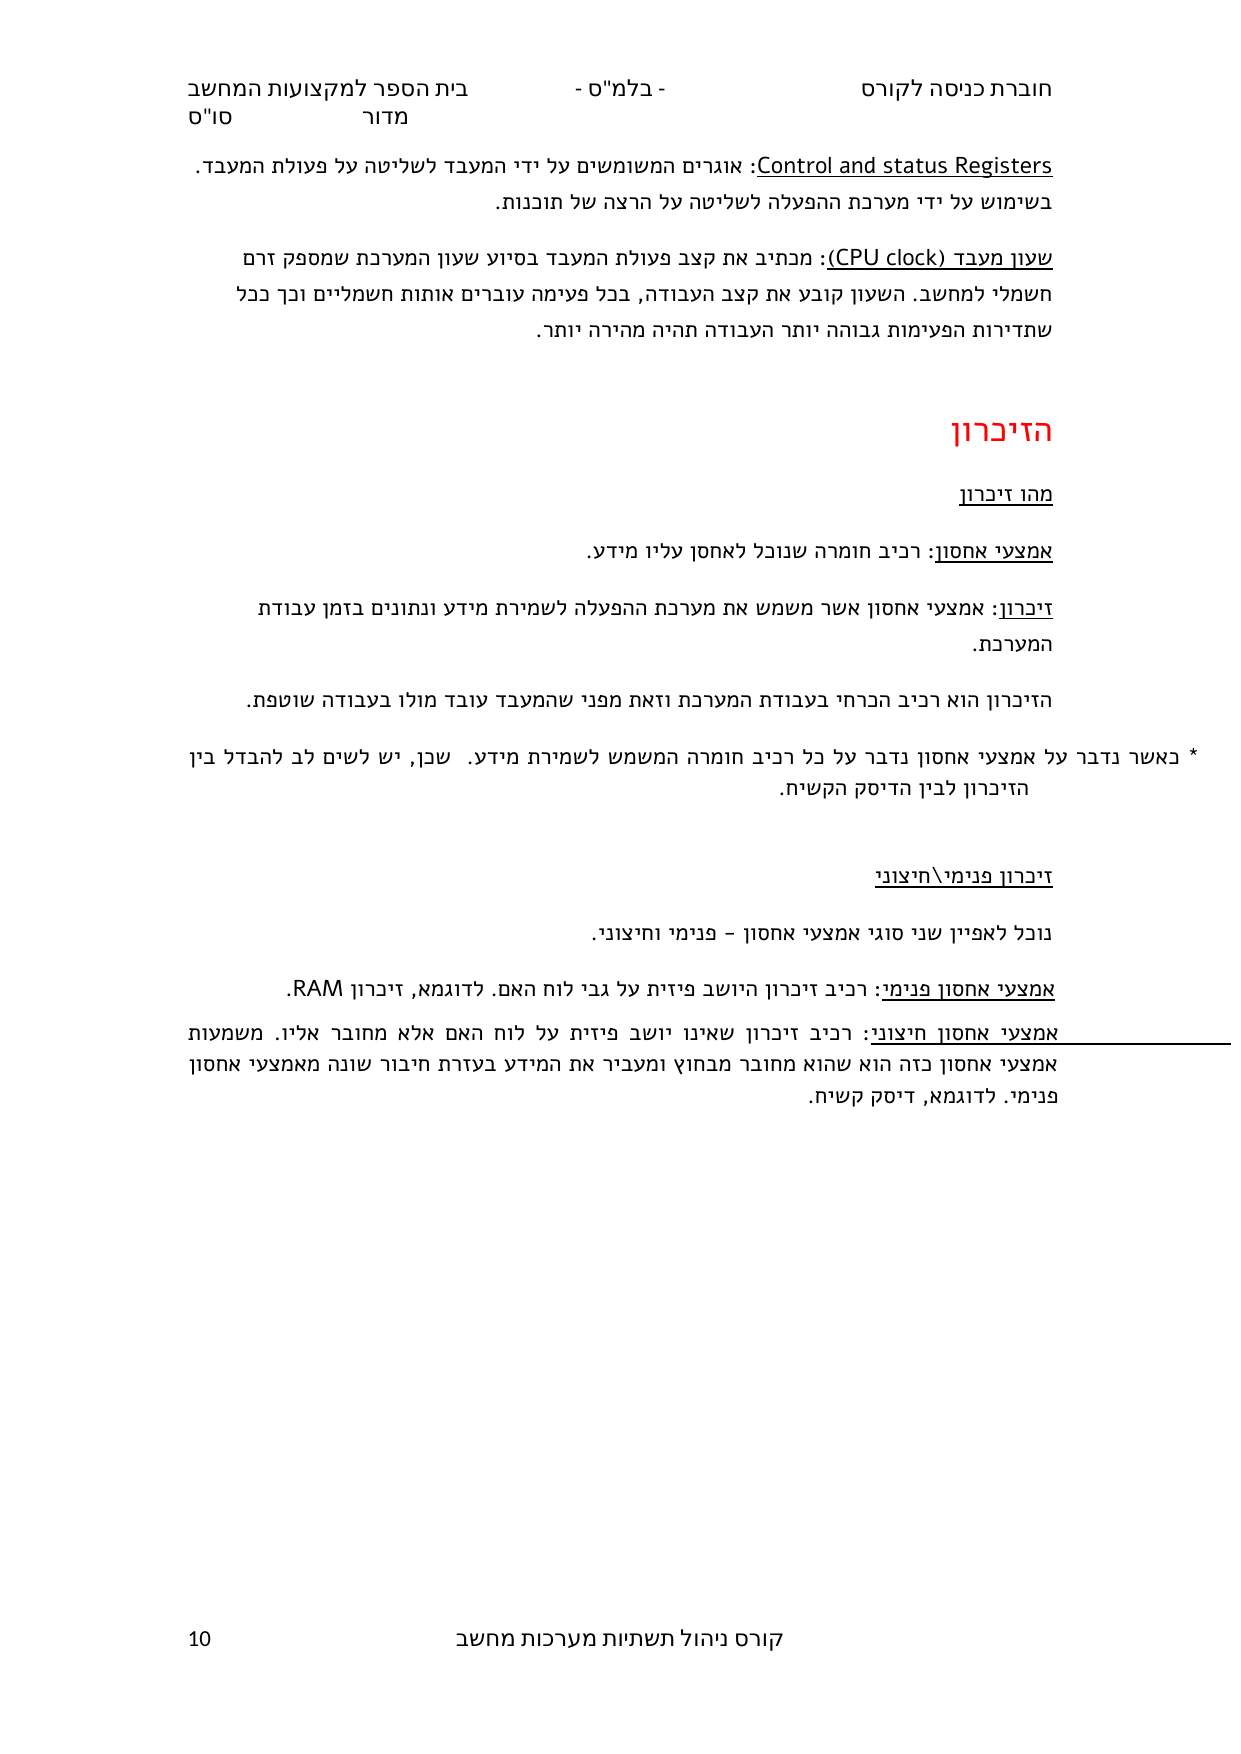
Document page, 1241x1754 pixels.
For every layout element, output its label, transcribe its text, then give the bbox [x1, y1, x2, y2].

subtitle הזיכרון [187, 405, 1053, 453]
text זיכרון פנימי\חיצוני [187, 860, 1053, 891]
text מהו זיכרון [187, 478, 1053, 510]
text אמצעי אחסון: רכיב חומרה שנוכל לאחסן עליו מידע. [187, 535, 1053, 566]
text Control and status Registers: אוגרים המשומשים על ידי המעבד לשליטה על פעולת המעבד. בשימוש על ידי מערכת ההפעלה לשליטה על הרצה של תוכנות. [187, 150, 1053, 217]
text אמצעי אחסון חיצוני: רכיב זיכרון שאינו יושב פיזית על לוח האם אלא מחובר אליו. משמעות אמצעי אחסון כזה הוא שהוא מחובר מבחוץ ומעביר את המידע בעזרת חיבור שונה מאמצעי אחסון פנימי. לדוגמא, דיסק קשיח. [187, 1017, 1231, 1111]
text * כאשר נדבר על אמצעי אחסון נדבר על כל רכיב חומרה המשמש לשמירת מידע. שכן, יש לשים לב להבדל בין הזיכרון לבין הדיסק הקשיח. [187, 741, 1201, 804]
text זיכרון: אמצעי אחסון אשר משמש את מערכת ההפעלה לשמירת מידע ונתונים בזמן עבודת המערכת. [187, 592, 1053, 659]
text שעון מעבד (CPU clock): מכתיב את קצב פעולת המעבד בסיוע שעון המערכת שמספק זרם חשמלי למחשב. השעון קובע את קצב העבודה, בכל פעימה עוברים אותות חשמליים וכך ככל שתדירות הפעימות גבוהה יותר העבודה תהיה מהירה יותר. [187, 243, 1053, 346]
text הזיכרון הוא רכיב הכרחי בעבודת המערכת וזאת מפני שהמעבד עובד מולו בעבודה שוטפת. [187, 685, 1053, 716]
text נוכל לאפיין שני סוגי אמצעי אחסון - פנימי וחיצוני. [187, 917, 1053, 948]
text אמצעי אחסון פנימי: רכיב זיכרון היושב פיזית על גבי לוח האם. לדוגמא, זיכרון RAM. [187, 974, 1231, 1005]
